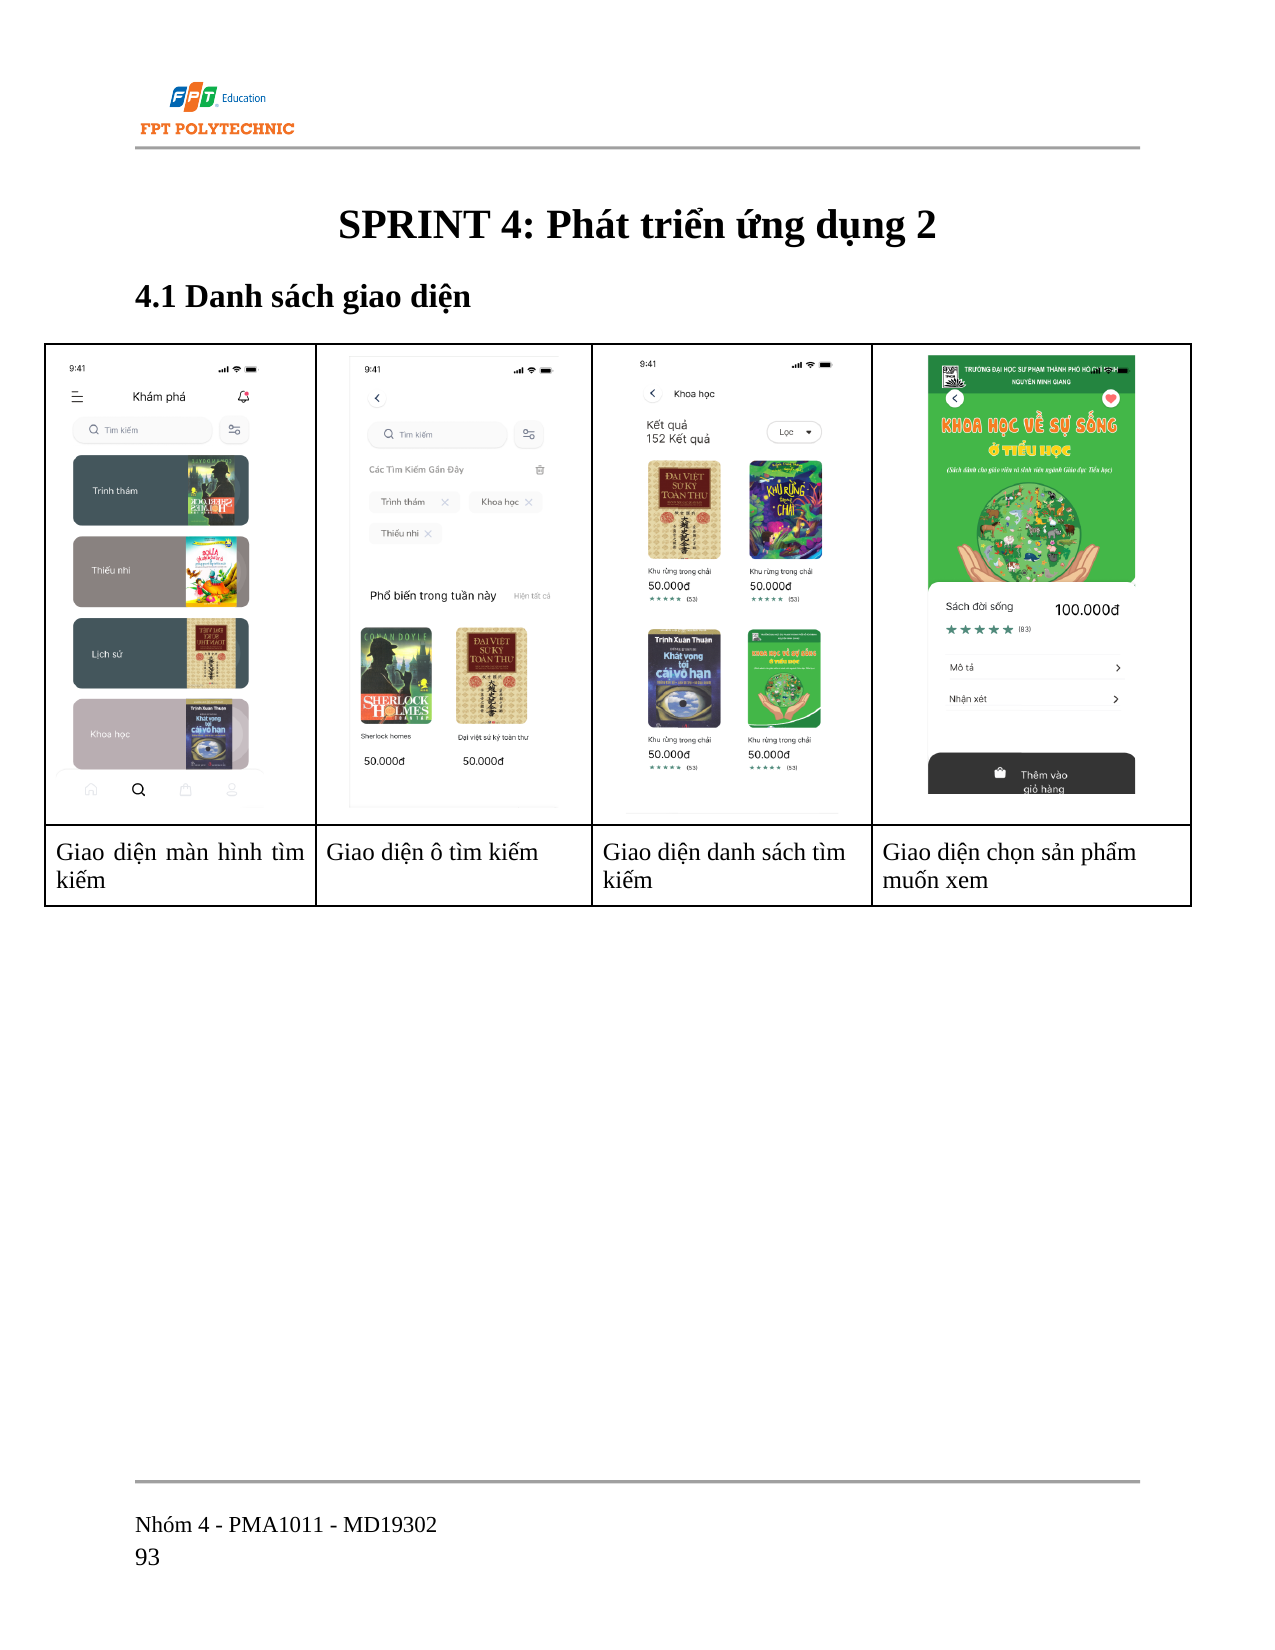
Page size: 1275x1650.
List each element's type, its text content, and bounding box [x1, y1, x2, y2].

subtitle SPRINT 4: Phát triển ứng dụng 2 [135, 199, 1140, 247]
picture [349, 355, 559, 808]
subtitle 4.1 Danh sách giao diện [135, 276, 1140, 314]
picture [625, 355, 839, 814]
picture [55, 355, 264, 808]
picture [135, 75, 299, 147]
picture [927, 355, 1136, 794]
